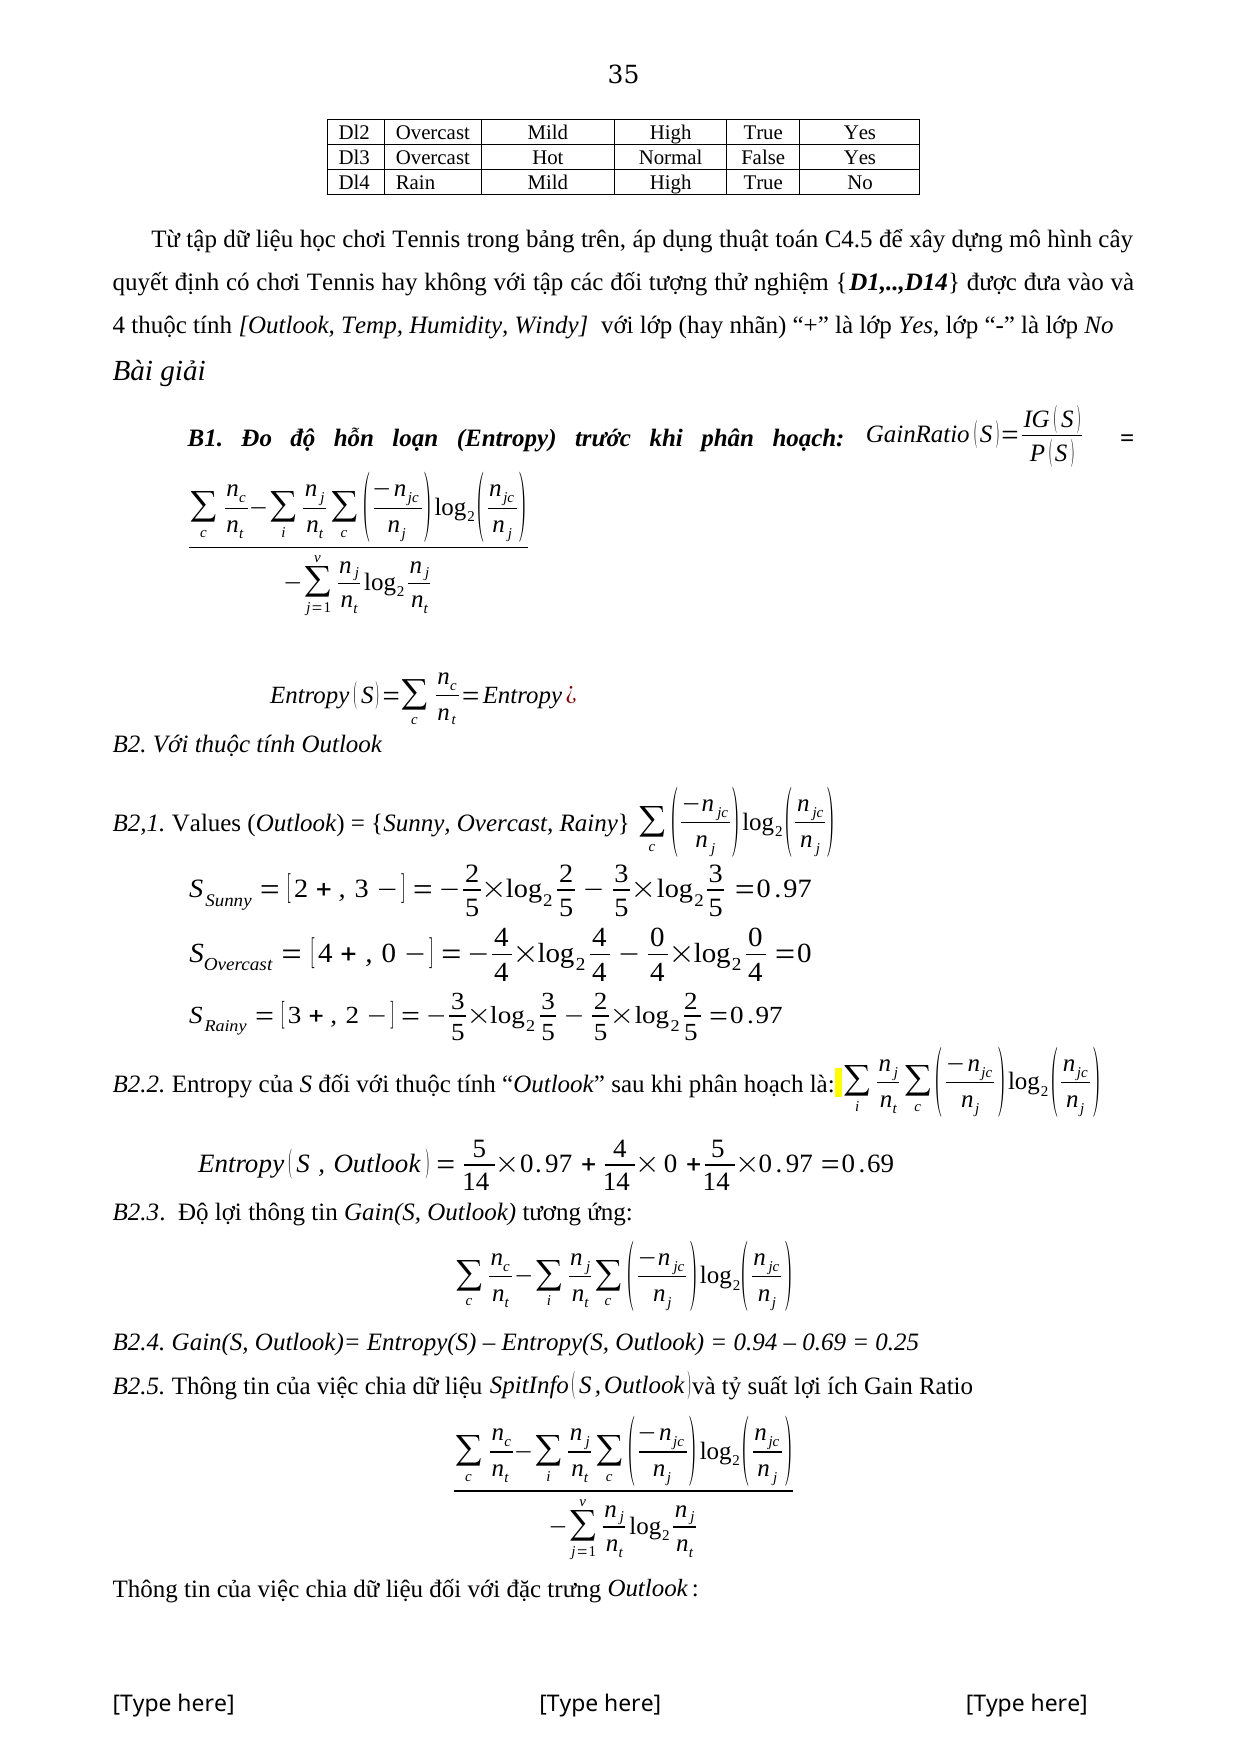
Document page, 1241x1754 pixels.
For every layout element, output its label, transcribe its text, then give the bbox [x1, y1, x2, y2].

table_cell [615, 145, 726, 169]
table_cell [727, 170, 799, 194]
list Bài giải [112, 353, 1134, 387]
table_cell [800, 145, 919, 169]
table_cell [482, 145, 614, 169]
list B1. Đo độ hỗn loạn (Entropy) trước khi phân hoạch: = [187, 404, 1134, 617]
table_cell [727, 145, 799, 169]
text B2.3. Độ lợi thông tin Gain(S, Outlook) tương ứng: [112, 1197, 1134, 1226]
list B2.5. Thông tin của việc chia dữ liệu và tỷ suất lợi ích Gain Ratio [112, 1370, 1134, 1401]
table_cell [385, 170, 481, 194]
list B2.4. Gain(S, Outlook)= Entropy(S) – Entropy(S, Outlook) = 0.94 – 0.69 = 0.25 [112, 1327, 1134, 1356]
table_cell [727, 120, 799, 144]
list B2,1. Values (Outlook) = {Sunny, Overcast, Rainy} [112, 757, 1134, 859]
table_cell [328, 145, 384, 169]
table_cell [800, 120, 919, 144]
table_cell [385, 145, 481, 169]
list B2. Với thuộc tính Outlook [112, 729, 1134, 757]
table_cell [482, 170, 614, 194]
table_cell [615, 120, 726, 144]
list Thông tin của việc chia dữ liệu đối với đặc trưng [112, 1574, 1134, 1603]
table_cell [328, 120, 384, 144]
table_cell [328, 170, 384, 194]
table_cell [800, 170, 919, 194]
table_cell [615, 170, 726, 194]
list B2.2. Entropy của S đối với thuộc tính “Outlook” sau khi phân hoạch là: [112, 1046, 1134, 1119]
list Từ tập dữ liệu học chơi Tennis trong bảng trên, áp dụng thuật toán C4.5 để xây dựng mô hình cây quyết định có chơi Tennis hay không với tập các đối tượng thử nghiệm {D1,..,D14} được đưa vào và 4 thuộc tính [Outlook, Temp, Humidity, Windy] với lớp (hay nhãn) “+” là lớp Yes, lớp “-” là lớp No [112, 224, 1134, 339]
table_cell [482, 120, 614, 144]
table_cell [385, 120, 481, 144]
